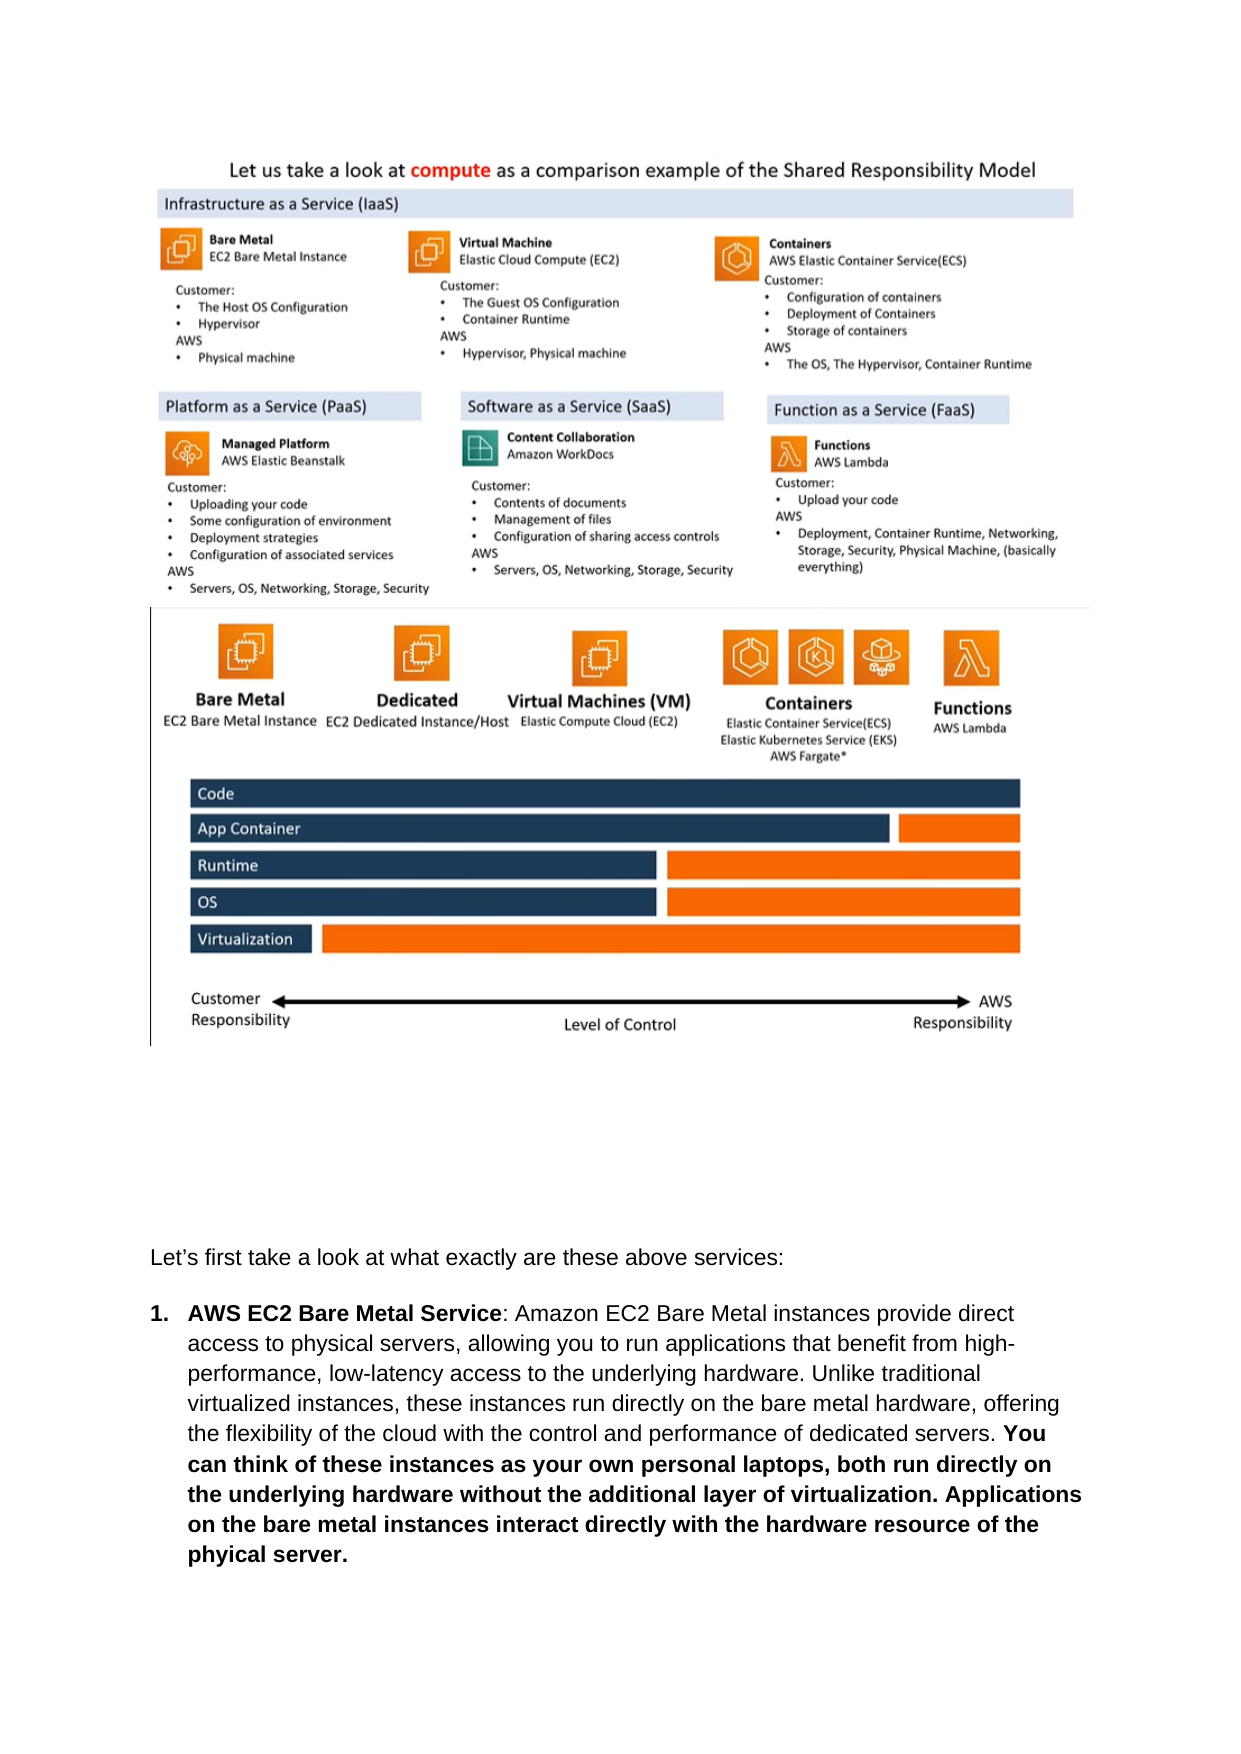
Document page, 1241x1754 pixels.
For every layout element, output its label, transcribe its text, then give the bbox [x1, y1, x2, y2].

list AWS EC2 Bare Metal Service: Amazon EC2 Bare Metal instances provide direct access to physical servers, allowing you to run applications that benefit from high-performance, low-latency access to the underlying hardware. Unlike traditional virtualized instances, these instances run directly on the bare metal hardware, offering the flexibility of the cloud with the control and performance of dedicated servers. You can think of these instances as your own personal laptops, both run directly on the underlying hardware without the additional layer of virtualization. Applications on the bare metal instances interact directly with the hardware resource of the phyical server. [150, 1299, 1090, 1568]
picture [150, 607, 1091, 1046]
text Let’s first take a look at what exactly are these above services: [150, 1244, 1090, 1271]
picture [150, 150, 1091, 604]
